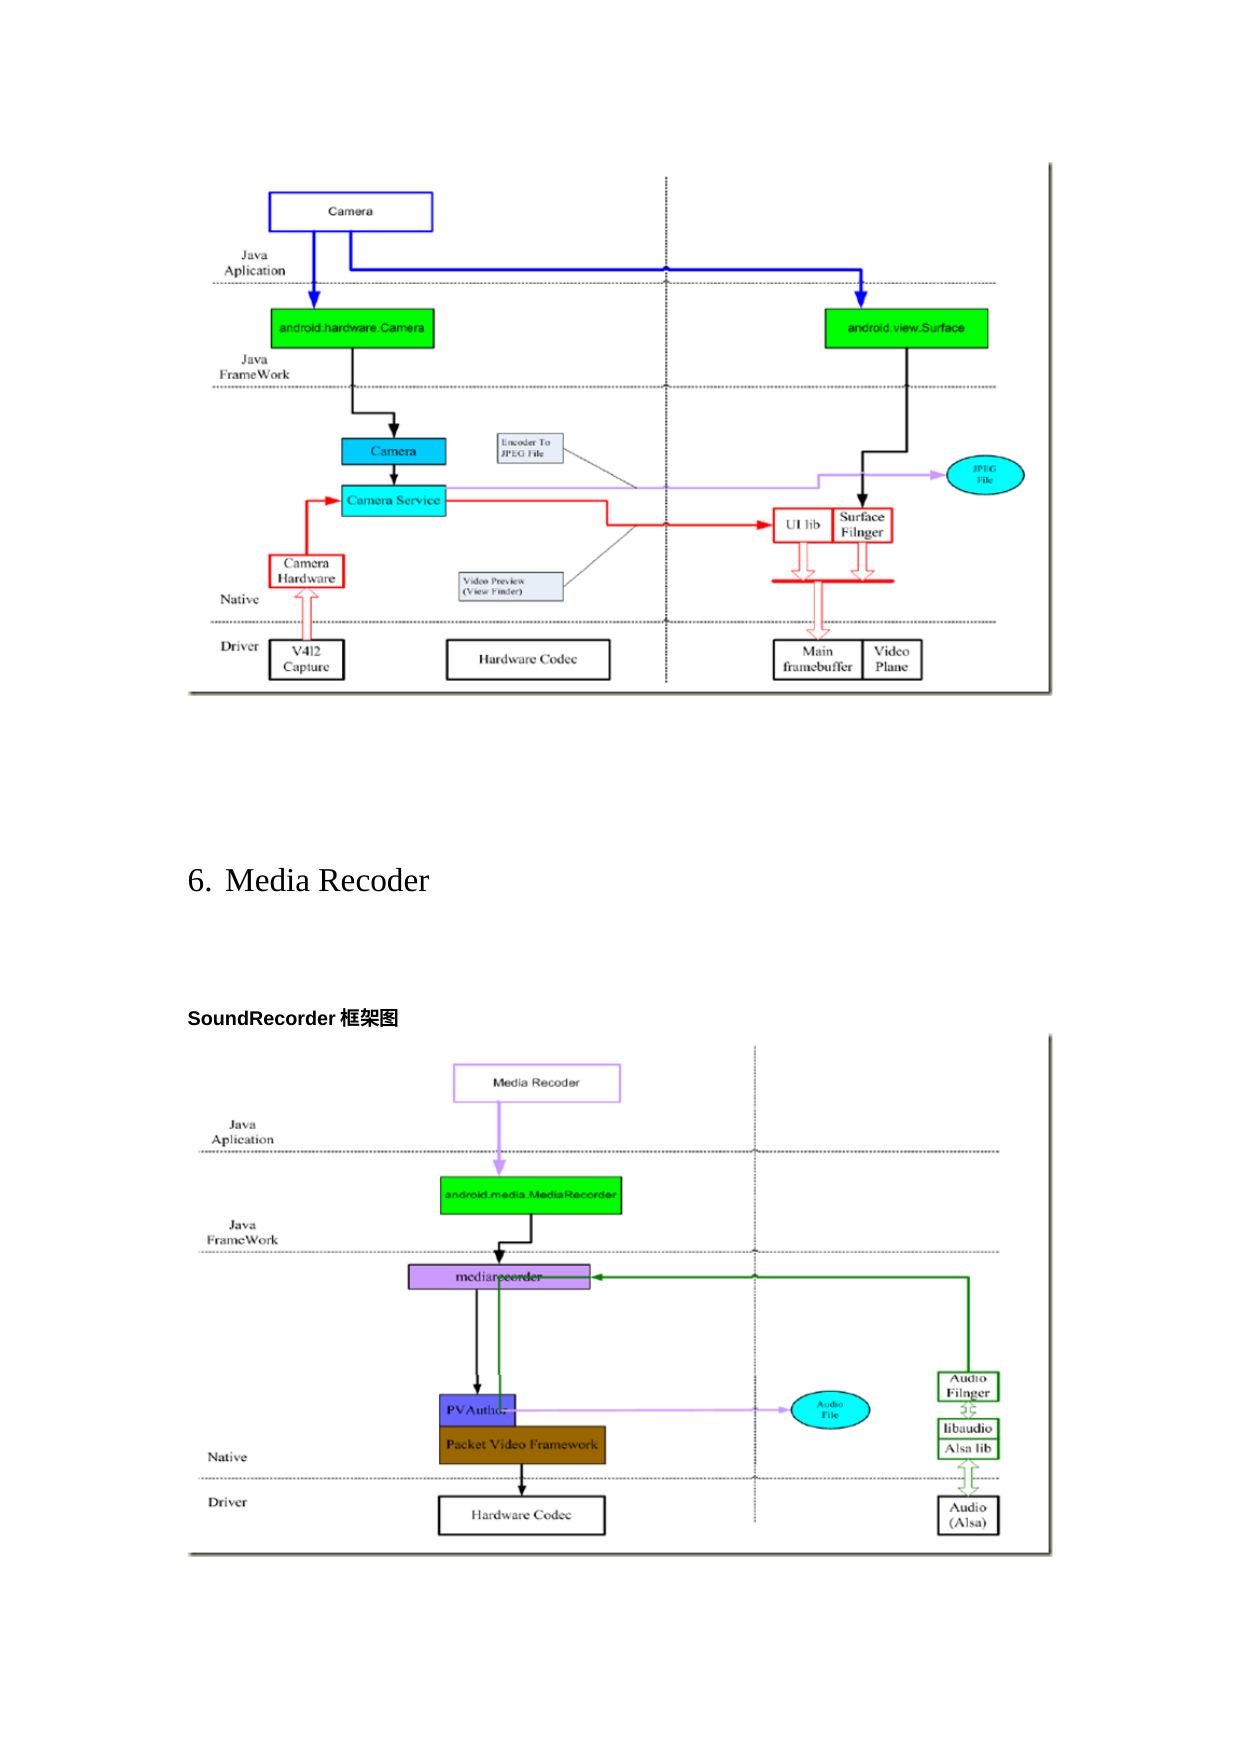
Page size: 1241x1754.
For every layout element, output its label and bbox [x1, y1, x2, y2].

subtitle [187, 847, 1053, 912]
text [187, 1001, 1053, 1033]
picture [187, 162, 1053, 696]
picture [187, 1033, 1053, 1557]
